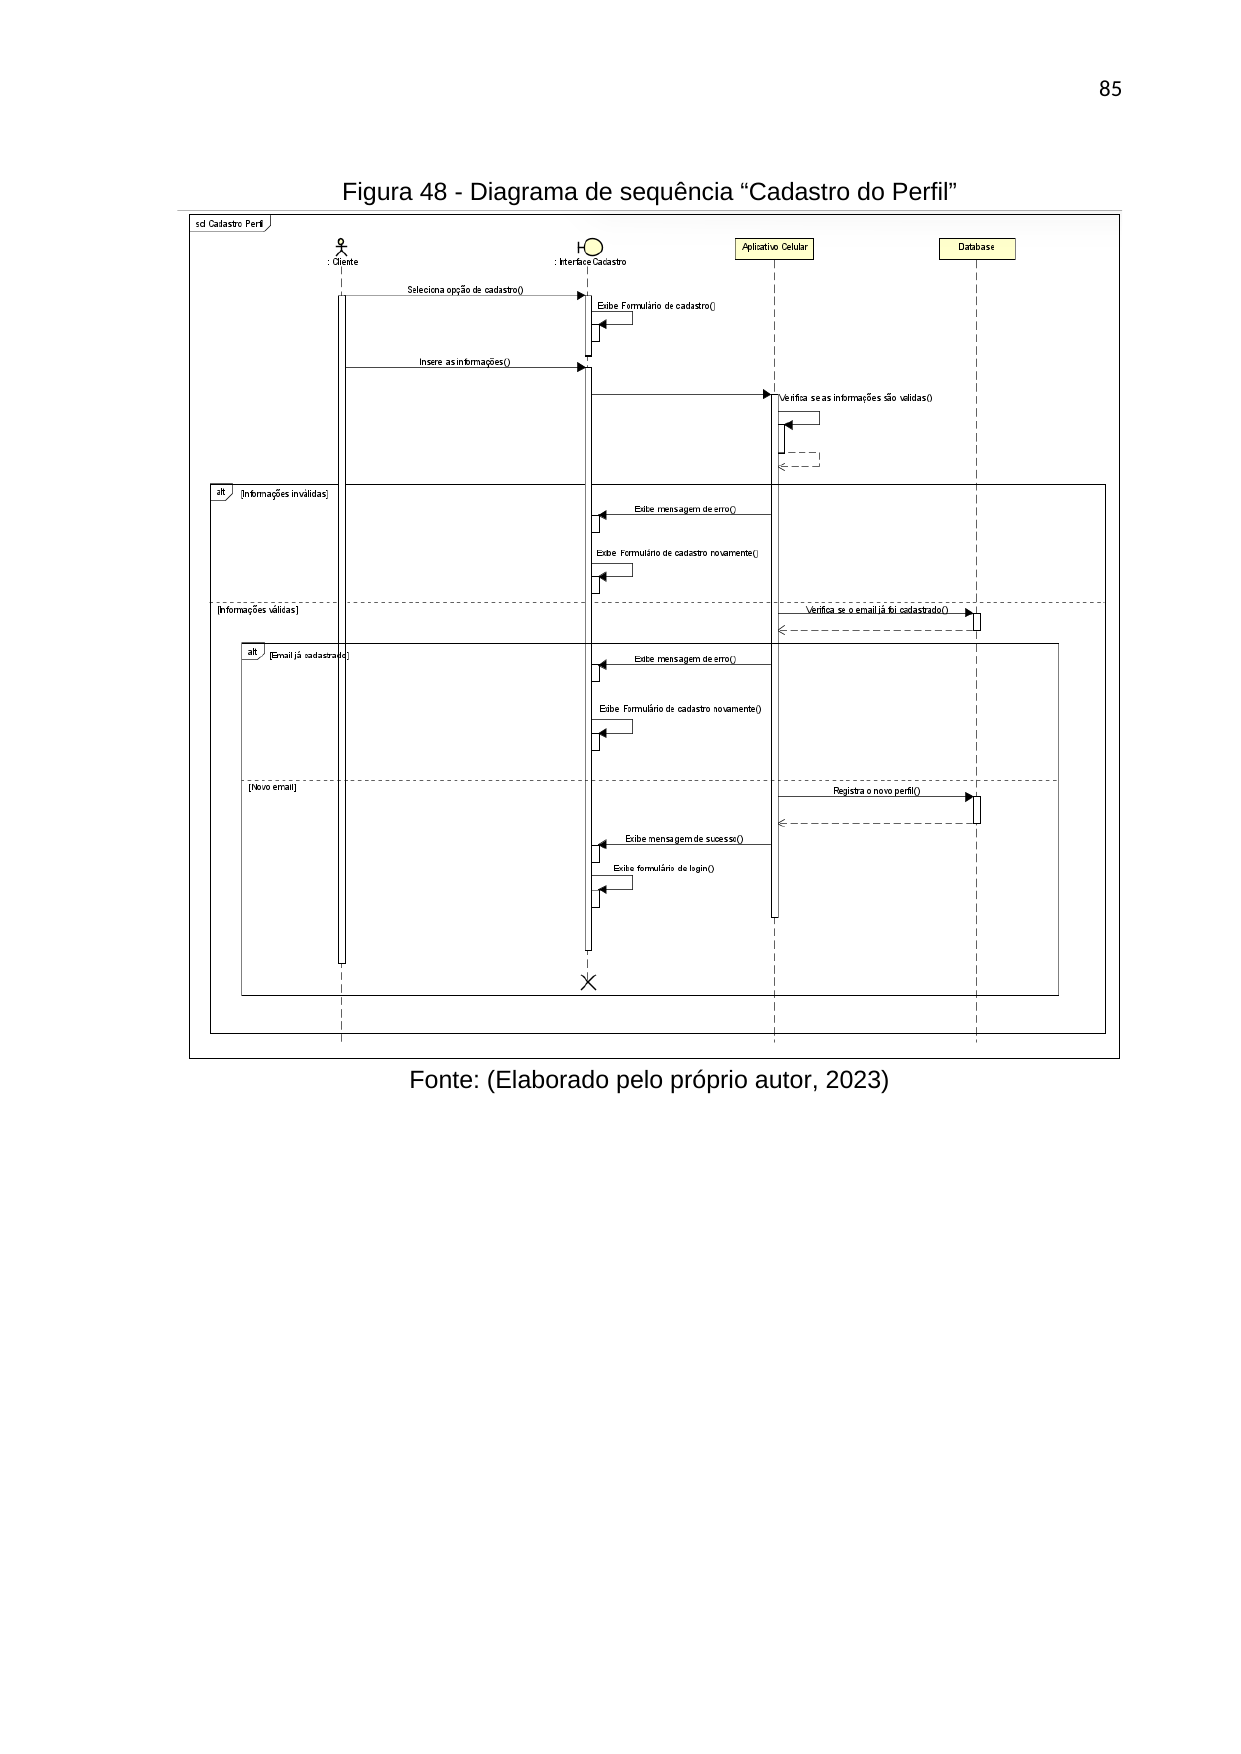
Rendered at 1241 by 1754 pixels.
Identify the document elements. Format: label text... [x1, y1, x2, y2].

text Fonte: (Elaborado pelo próprio autor, 2023) [177, 1065, 1122, 1093]
picture [177, 210, 1123, 1061]
text Figura 48 - Diagrama de sequência “Cadastro do Perfil” [177, 177, 1122, 206]
